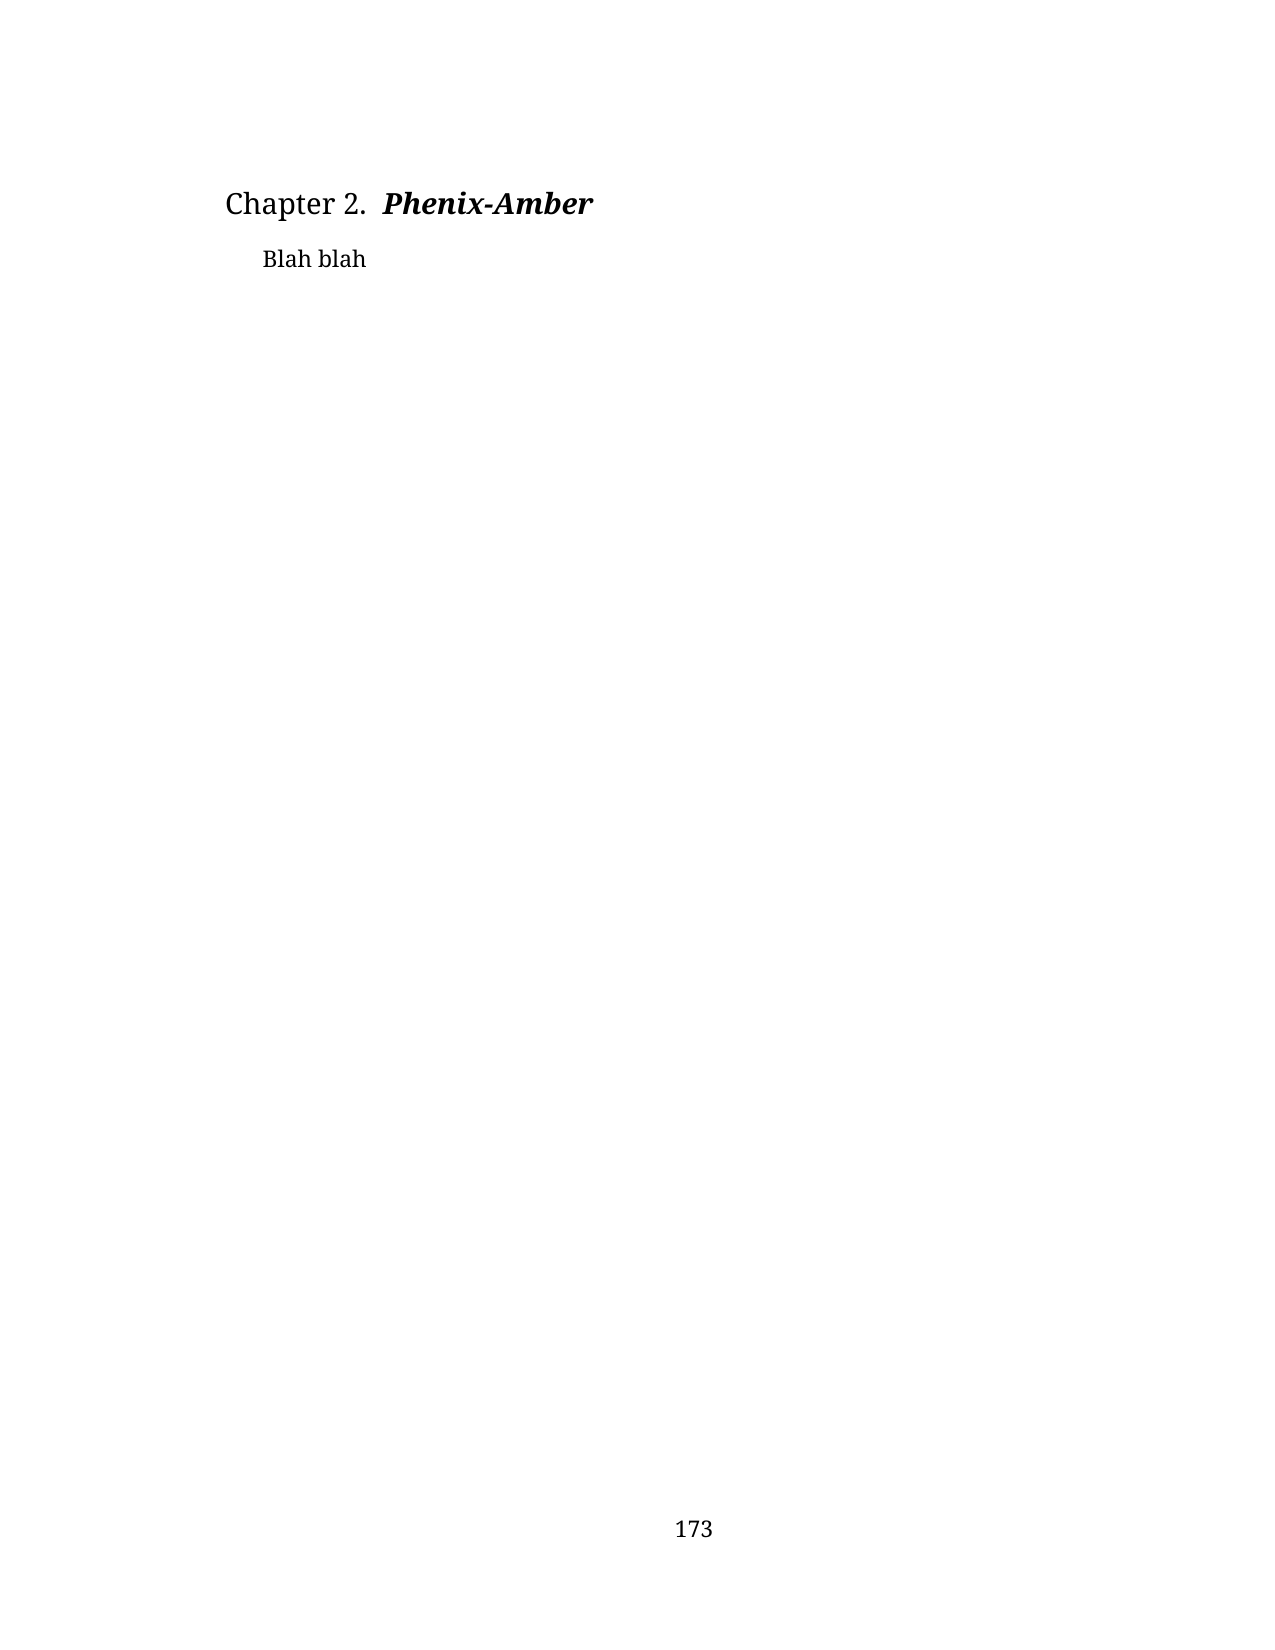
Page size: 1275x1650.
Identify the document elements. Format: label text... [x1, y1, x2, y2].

subtitle Phenix-Amber [225, 183, 1125, 223]
text Blah blah [225, 243, 1125, 274]
